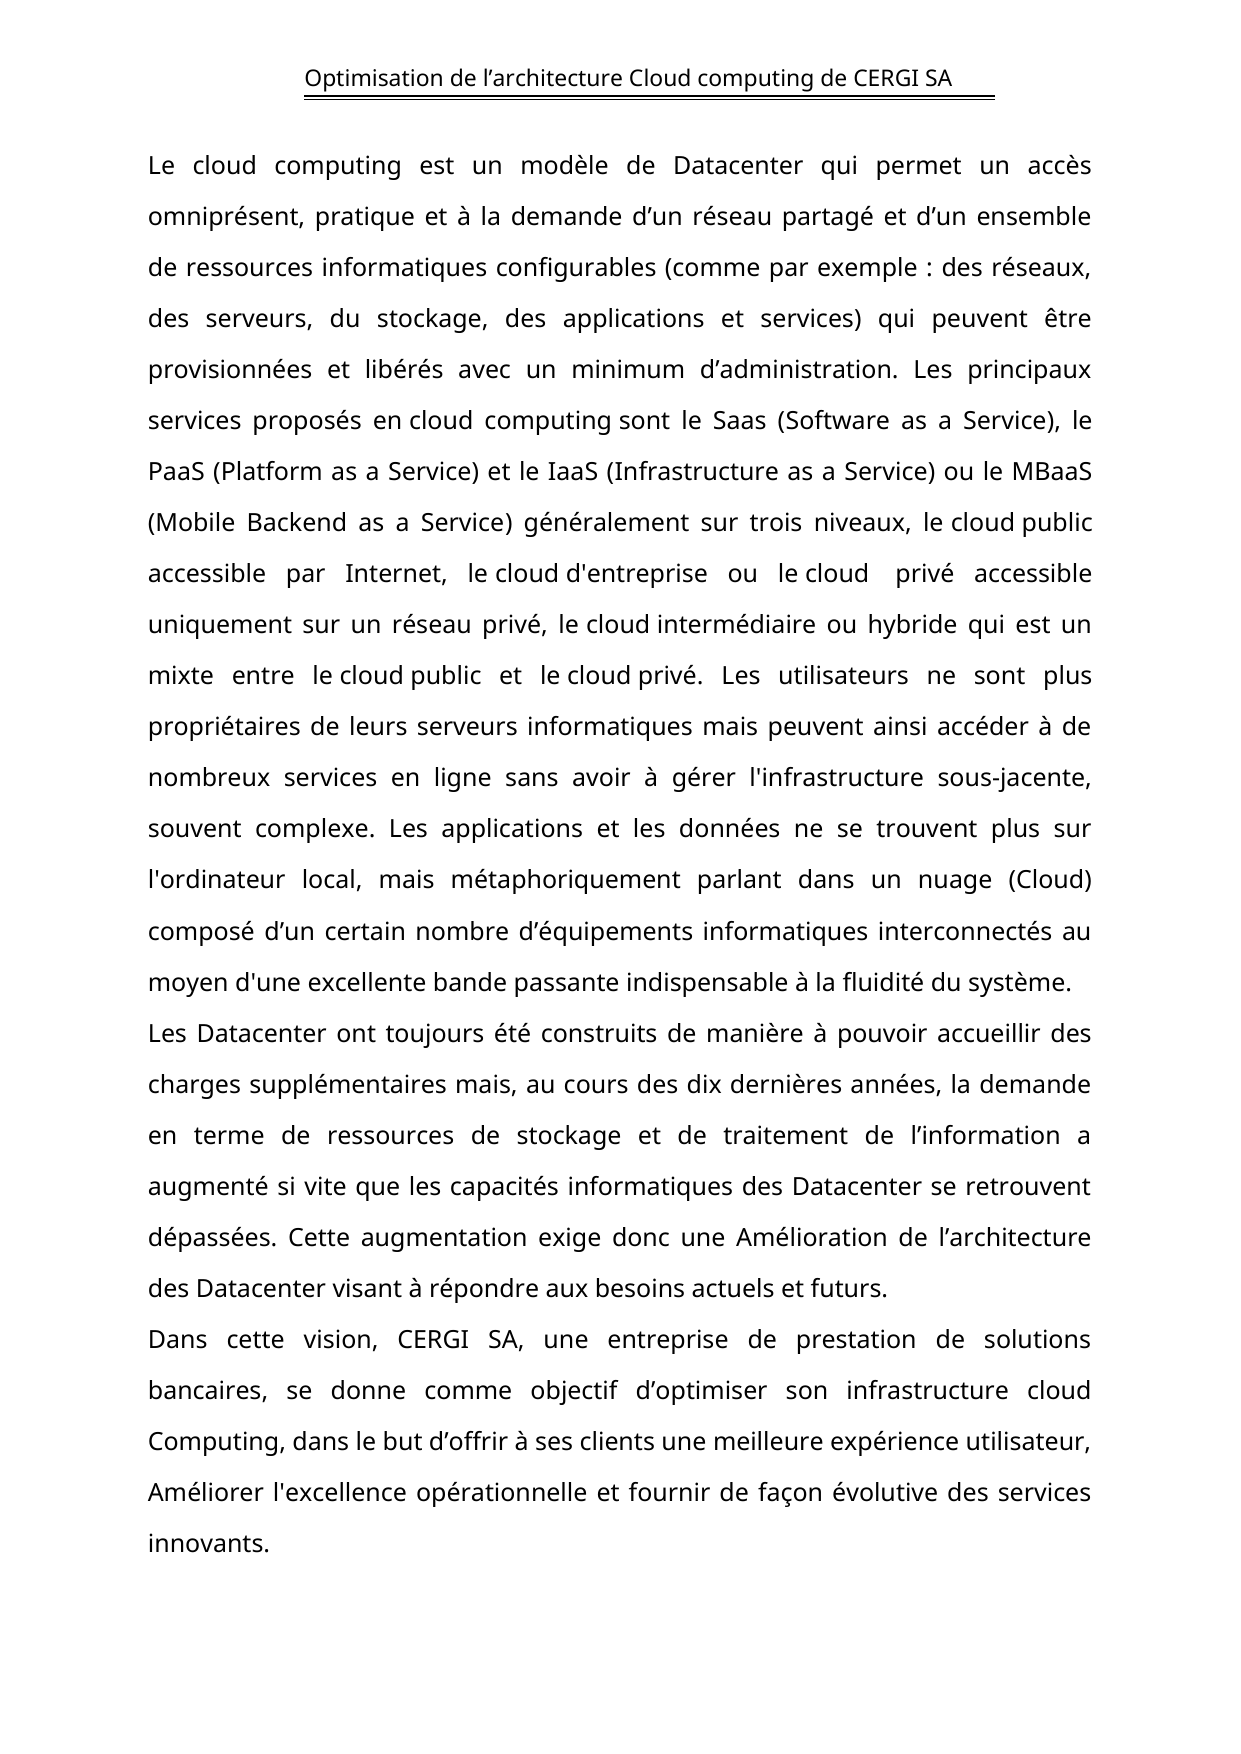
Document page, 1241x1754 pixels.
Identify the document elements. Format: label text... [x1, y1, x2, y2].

text Le cloud computing est un modèle de Datacenter qui permet un accès omniprésent, pratique et à la demande d’un réseau partagé et d’un ensemble de ressources informatiques configurables (comme par exemple : des réseaux, des serveurs, du stockage, des applications et services) qui peuvent être provisionnées et libérés avec un minimum d’administration. Les principaux services proposés en cloud computing sont le Saas (Software as a Service), le PaaS (Platform as a Service) et le IaaS (Infrastructure as a Service) ou le MBaaS (Mobile Backend as a Service) généralement sur trois niveaux, le cloud public accessible par Internet, le cloud d'entreprise ou le cloud privé accessible uniquement sur un réseau privé, le cloud intermédiaire ou hybride qui est un mixte entre le cloud public et le cloud privé. Les utilisateurs ne sont plus propriétaires de leurs serveurs informatiques mais peuvent ainsi accéder à de nombreux services en ligne sans avoir à gérer l'infrastructure sous-jacente, souvent complexe. Les applications et les données ne se trouvent plus sur l'ordinateur local, mais métaphoriquement parlant dans un nuage (Cloud) composé d’un certain nombre d’équipements informatiques interconnectés au moyen d'une excellente bande passante indispensable à la fluidité du système. [148, 148, 1093, 998]
text Dans cette vision, CERGI SA, une entreprise de prestation de solutions bancaires, se donne comme objectif d’optimiser son infrastructure cloud Computing, dans le but d’offrir à ses clients une meilleure expérience utilisateur, Améliorer l'excellence opérationnelle et fournir de façon évolutive des services innovants. [148, 1322, 1093, 1560]
text Les Datacenter ont toujours été construits de manière à pouvoir accueillir des charges supplémentaires mais, au cours des dix dernières années, la demande en terme de ressources de stockage et de traitement de l’information a augmenté si vite que les capacités informatiques des Datacenter se retrouvent dépassées. Cette augmentation exige donc une Amélioration de l’architecture des Datacenter visant à répondre aux besoins actuels et futurs. [148, 1015, 1093, 1304]
